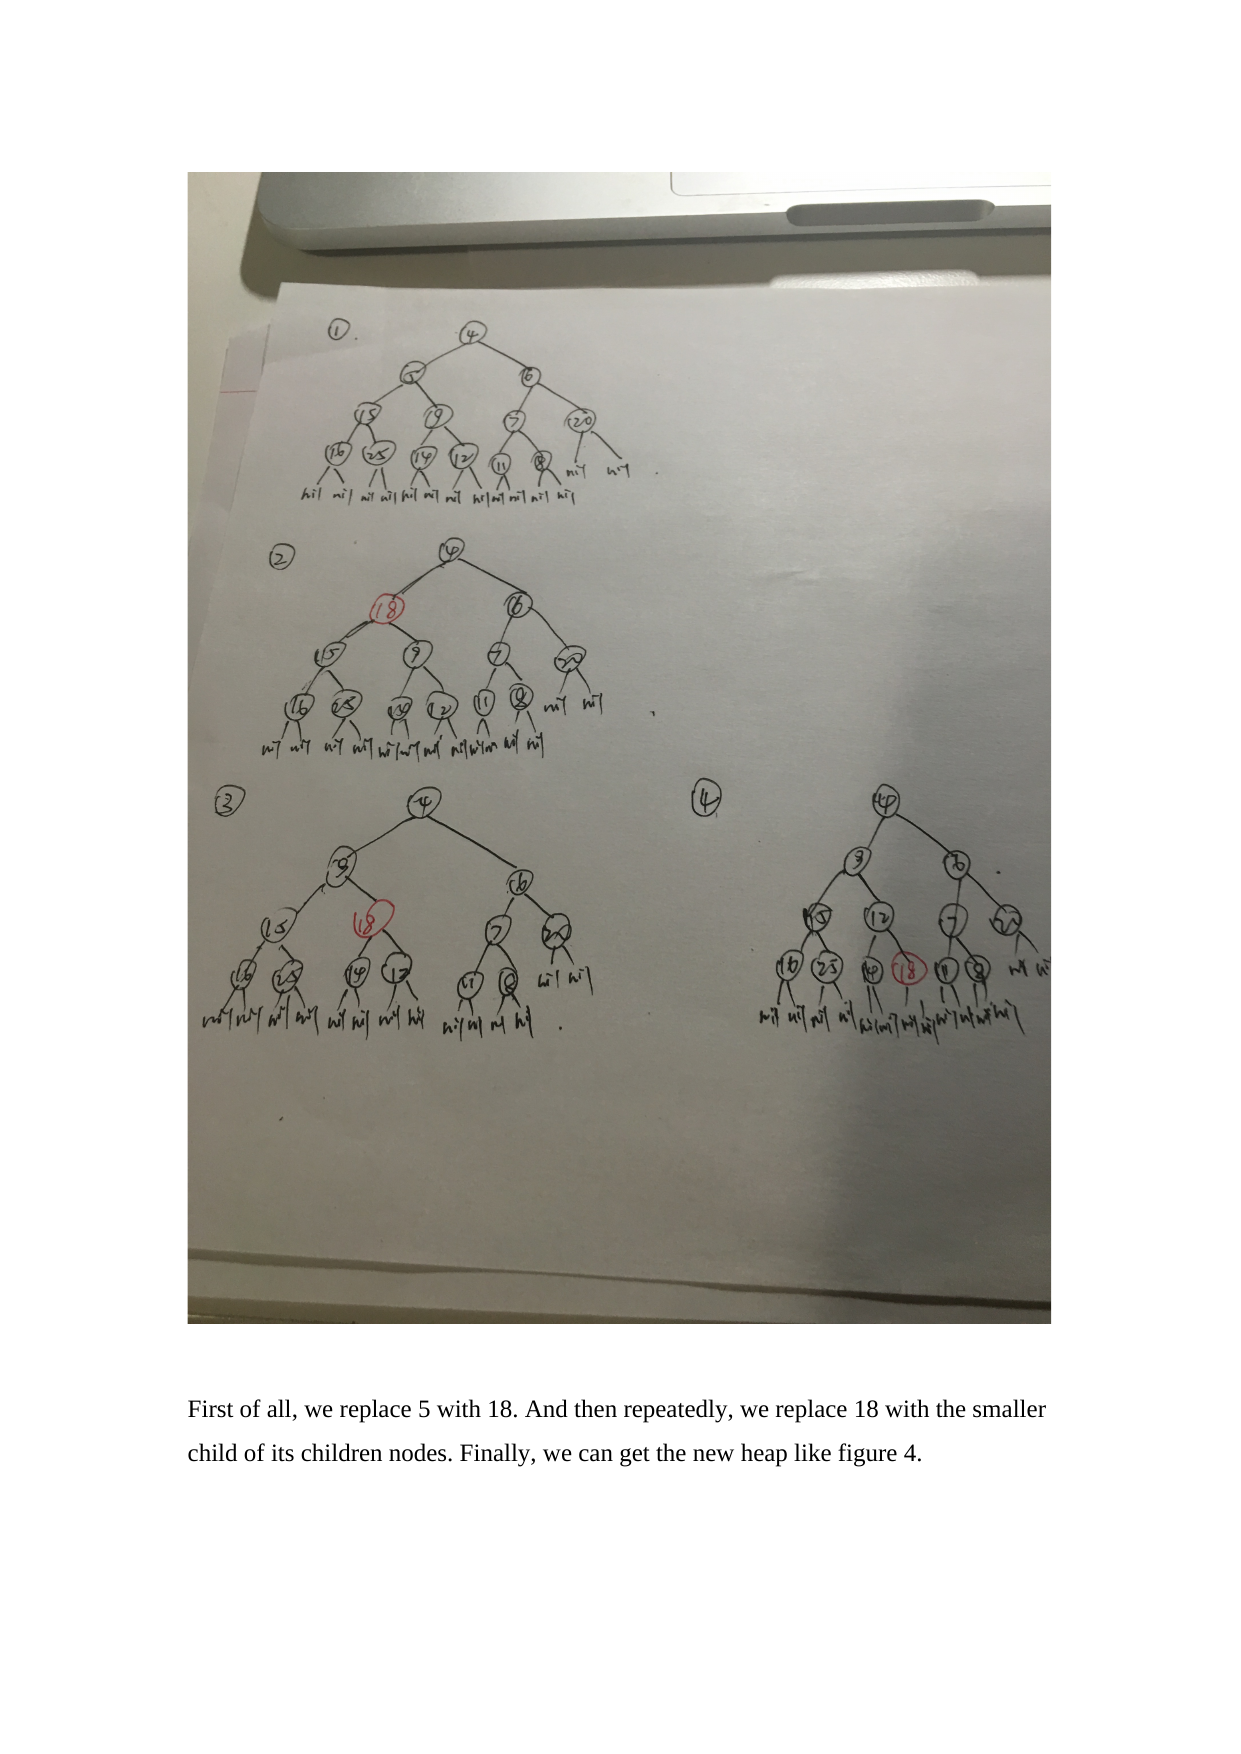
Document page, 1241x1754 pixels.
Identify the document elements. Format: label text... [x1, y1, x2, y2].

picture [187, 172, 1052, 1324]
text First of all, we replace 5 with 18. And then repeatedly, we replace 18 with the smaller child of its children nodes. Finally, we can get the new heap like figure 4. [187, 1387, 1053, 1475]
